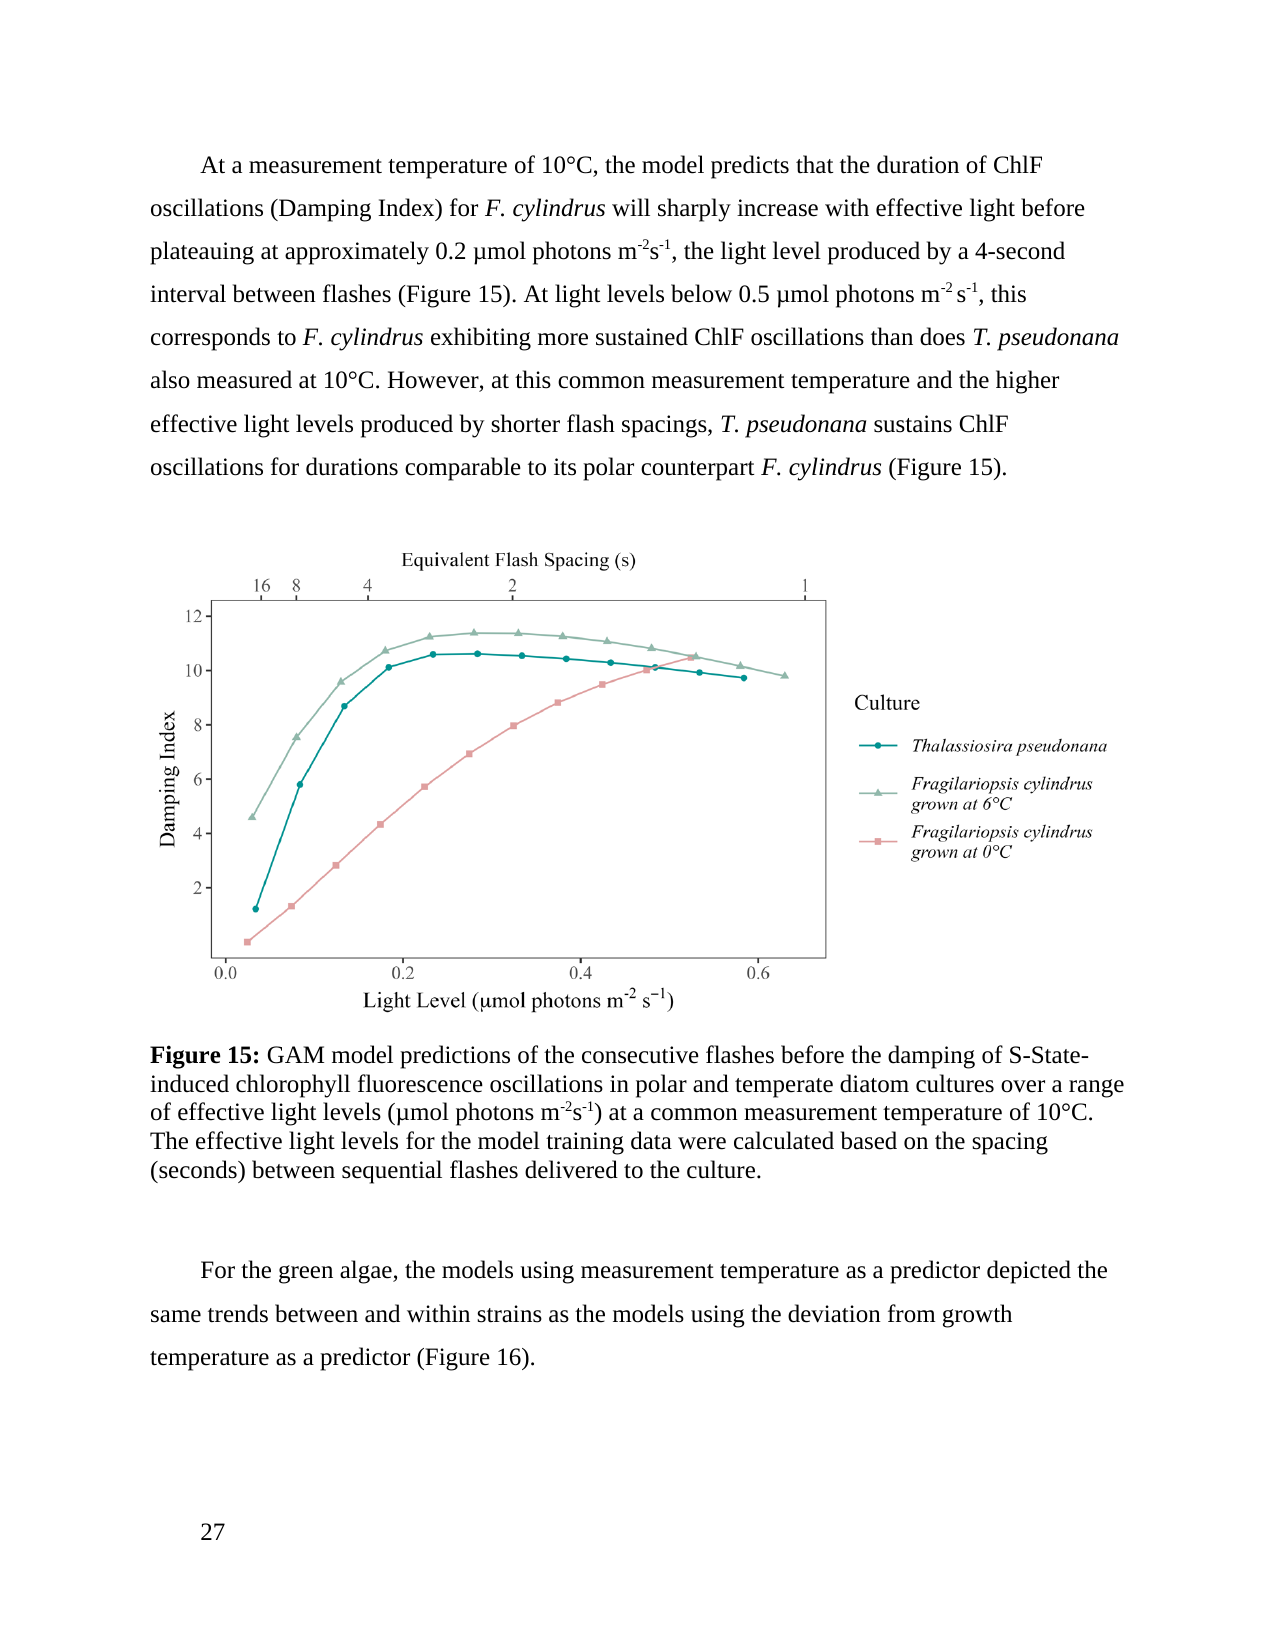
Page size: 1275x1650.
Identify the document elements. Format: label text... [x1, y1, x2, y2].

text For the green algae, the models using measurement temperature as a predictor depicted the same trends between and within strains as the models using the deviation from growth temperature as a predictor (Figure 16). [150, 1256, 1125, 1371]
text At a measurement temperature of 10°C, the model predicts that the duration of ChlF oscillations (Damping Index) for F. cylindrus will sharply increase with effective light before plateauing at approximately 0.2 µmol photons m-2s-1, the light level produced by a 4-second interval between flashes (Figure 15). At light levels below 0.5 µmol photons m-2 s-1, this corresponds to F. cylindrus exhibiting more sustained ChlF oscillations than does T. pseudonana also measured at 10°C. However, at this common measurement temperature and the higher effective light levels produced by shorter flash spacings, T. pseudonana sustains ChlF oscillations for durations comparable to its polar counterpart F. cylindrus (Figure 15). [150, 150, 1125, 481]
text Figure 15: GAM model predictions of the consecutive flashes before the damping of S-State-induced chlorophyll fluorescence oscillations in polar and temperate diatom cultures over a range of effective light levels (µmol photons m-2s-1) at a common measurement temperature of 10°C. The effective light levels for the model training data were calculated based on the spacing (seconds) between sequential flashes delivered to the culture. [150, 1040, 1125, 1184]
picture [150, 538, 1125, 1026]
